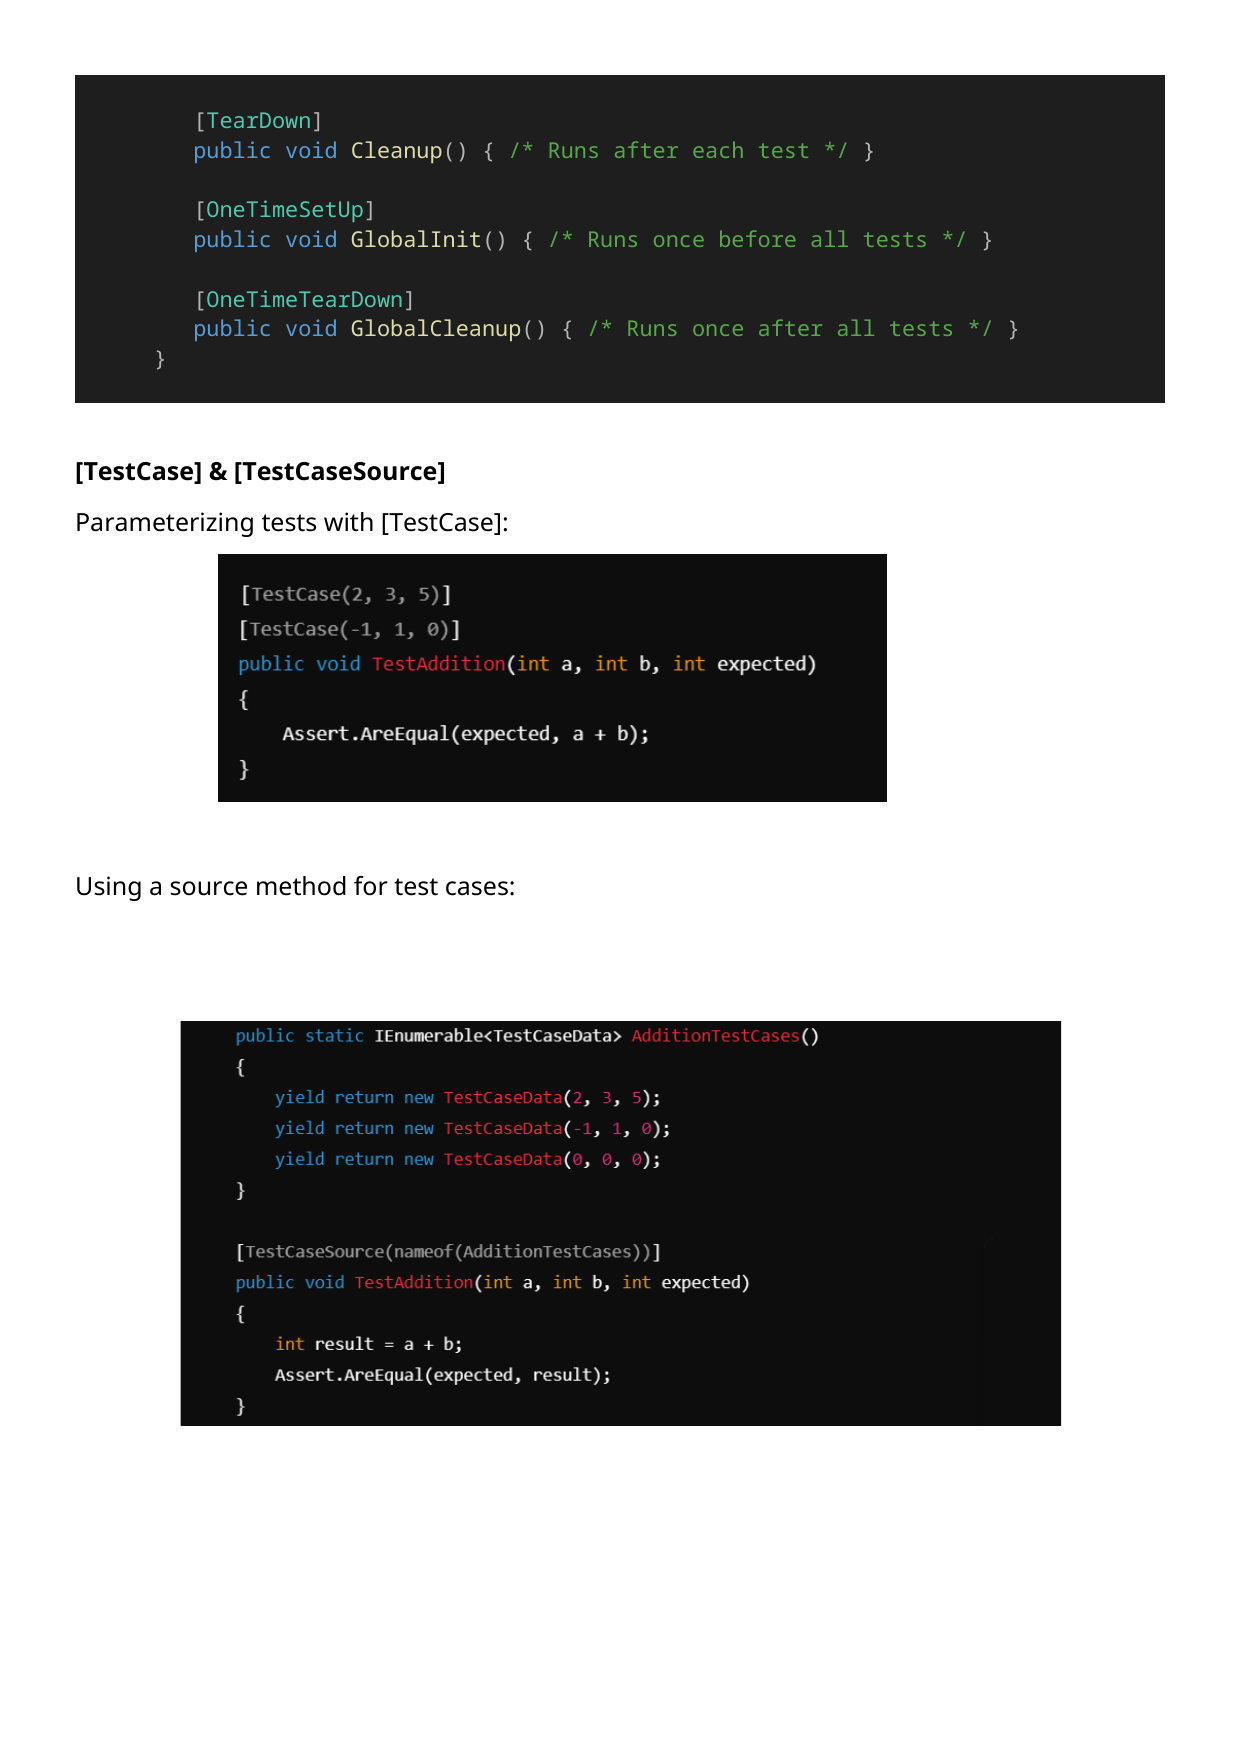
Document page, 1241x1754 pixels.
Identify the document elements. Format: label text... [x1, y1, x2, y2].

text Parameterizing tests with [TestCase]: [75, 504, 1165, 538]
text [TestCase] & [TestCaseSource] [75, 453, 1165, 487]
picture [180, 1021, 1062, 1426]
text public void GlobalCleanup() { /* Runs once after all tests */ } [75, 313, 1165, 343]
text public void GlobalInit() { /* Runs once before all tests */ } [75, 224, 1165, 254]
text [OneTimeSetUp] [75, 194, 1165, 224]
text public void Cleanup() { /* Runs after each test */ } [75, 134, 1165, 164]
text } [75, 343, 1165, 373]
text Using a source method for test cases: [75, 869, 1165, 903]
picture [218, 554, 887, 802]
text [OneTimeTearDown] [75, 283, 1165, 313]
text [TearDown] [75, 105, 1165, 134]
